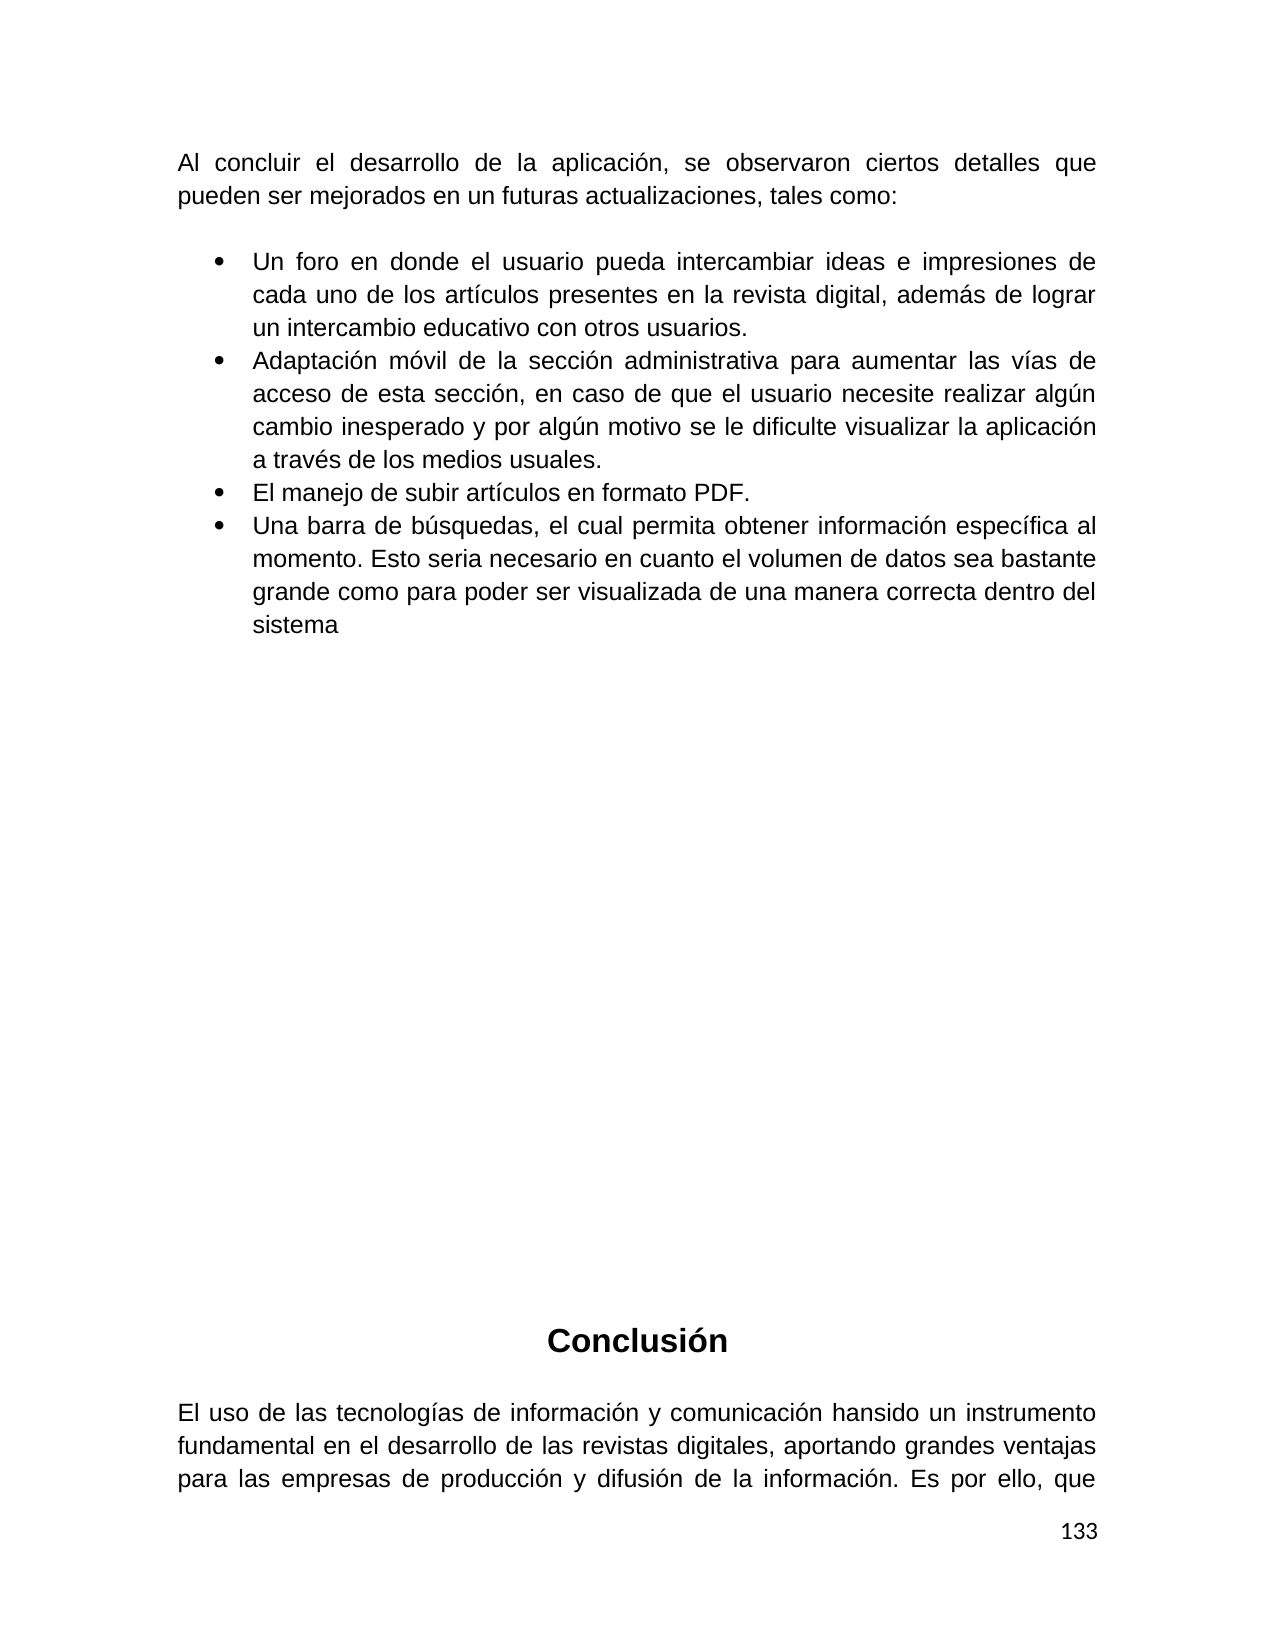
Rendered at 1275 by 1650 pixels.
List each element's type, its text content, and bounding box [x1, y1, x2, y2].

list Adaptación móvil de la sección administrativa para aumentar las vías de acceso de esta sección, en caso de que el usuario necesite realizar algún cambio inesperado y por algún motivo se le dificulte visualizar la aplicación a través de los medios usuales. [215, 346, 1098, 474]
text Al concluir el desarrollo de la aplicación, se observaron ciertos detalles que pueden ser mejorados en un futuras actualizaciones, tales como: [177, 148, 1098, 209]
list Una barra de búsquedas, el cual permita obtener información específica al momento. Esto seria necesario en cuanto el volumen de datos sea bastante grande como para poder ser visualizada de una manera correcta dentro del sistema [215, 511, 1098, 639]
list Un foro en donde el usuario pueda intercambiar ideas e impresiones de cada uno de los artículos presentes en la revista digital, además de lograr un intercambio educativo con otros usuarios. [215, 247, 1098, 342]
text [177, 1398, 1098, 1493]
subtitle Conclusión [177, 1321, 1098, 1359]
list El manejo de subir artículos en formato PDF. [215, 478, 1098, 507]
